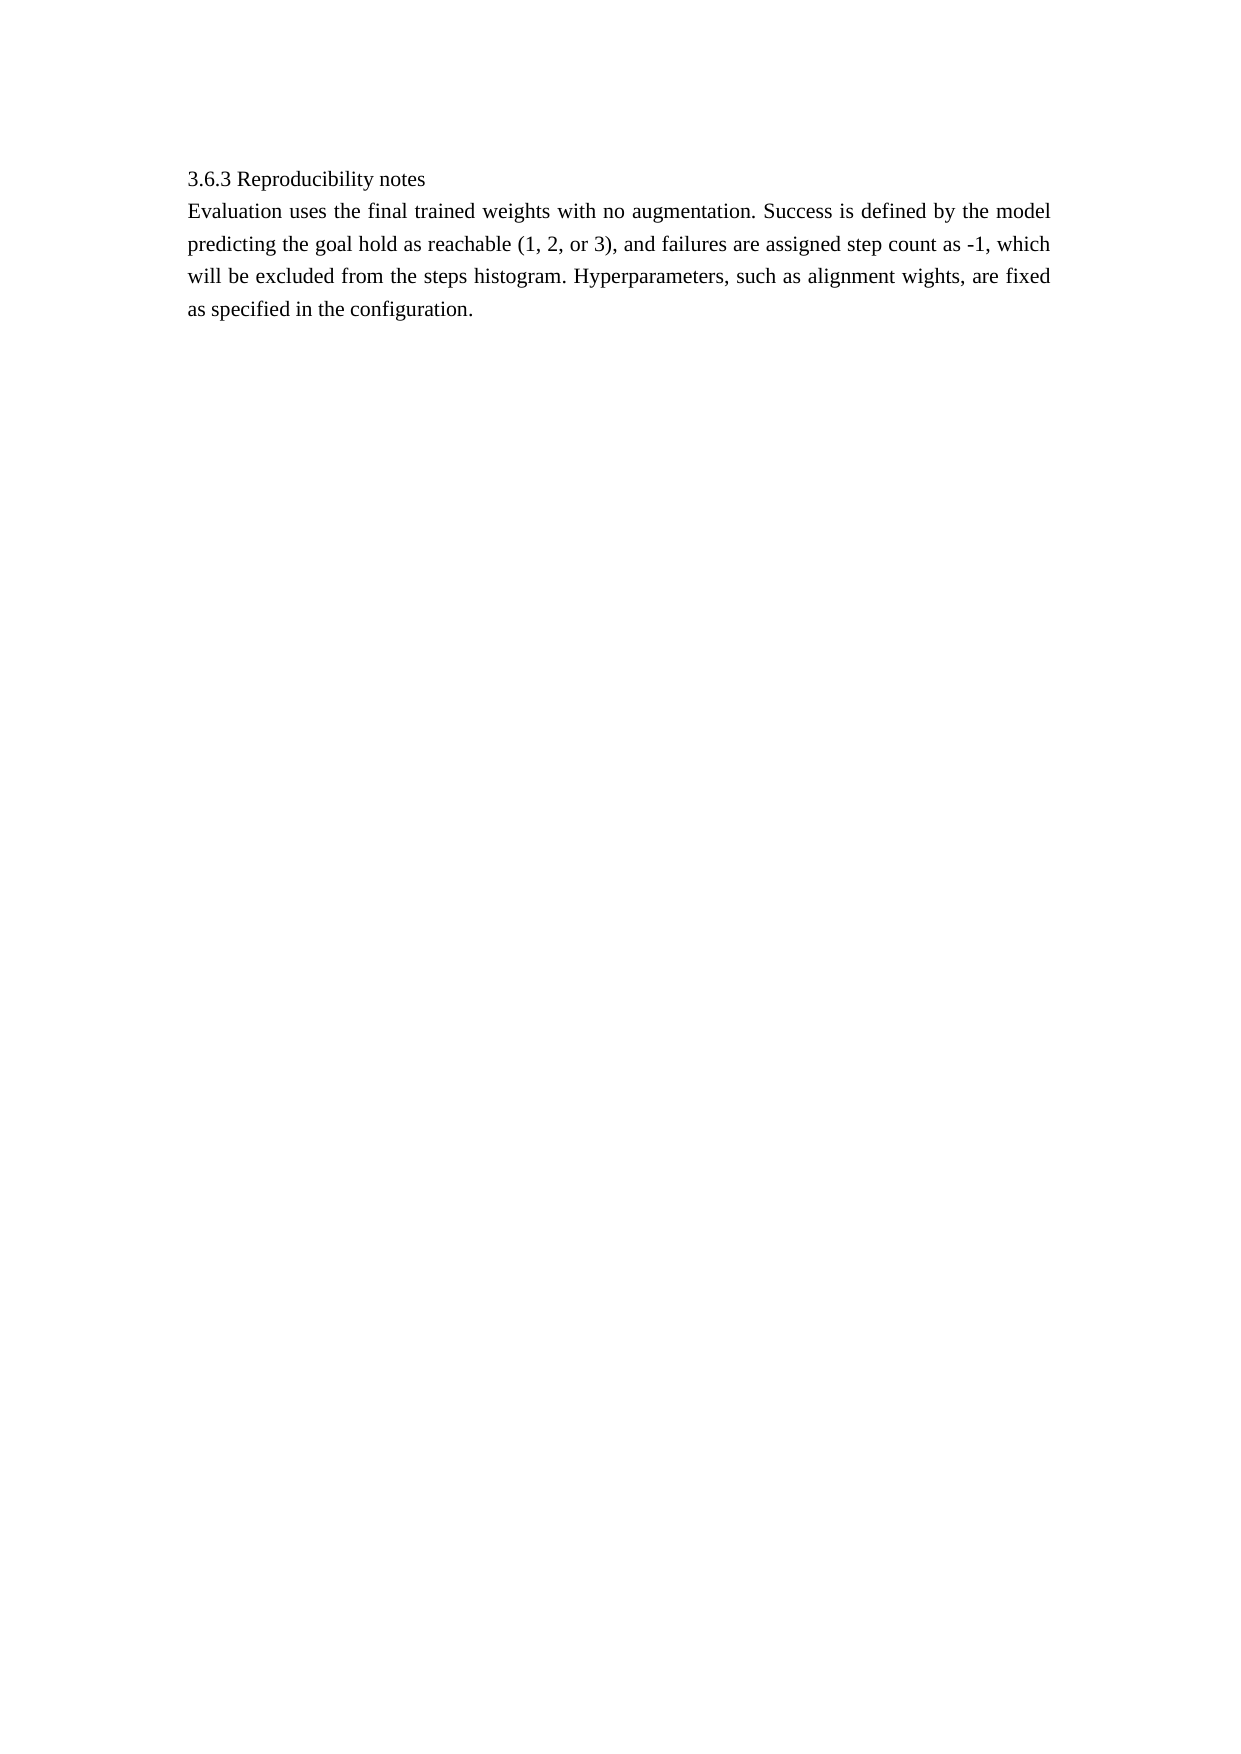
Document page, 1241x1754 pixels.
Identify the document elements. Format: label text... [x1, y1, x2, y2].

text 3.6.3 Reproducibility notes [187, 162, 1053, 194]
text Evaluation uses the final trained weights with no augmentation. Success is defined by the model predicting the goal hold as reachable (1, 2, or 3), and failures are assigned step count as -1, which will be excluded from the steps histogram. Hyperparameters, such as alignment wights, are fixed as specified in the configuration. [187, 194, 1053, 324]
